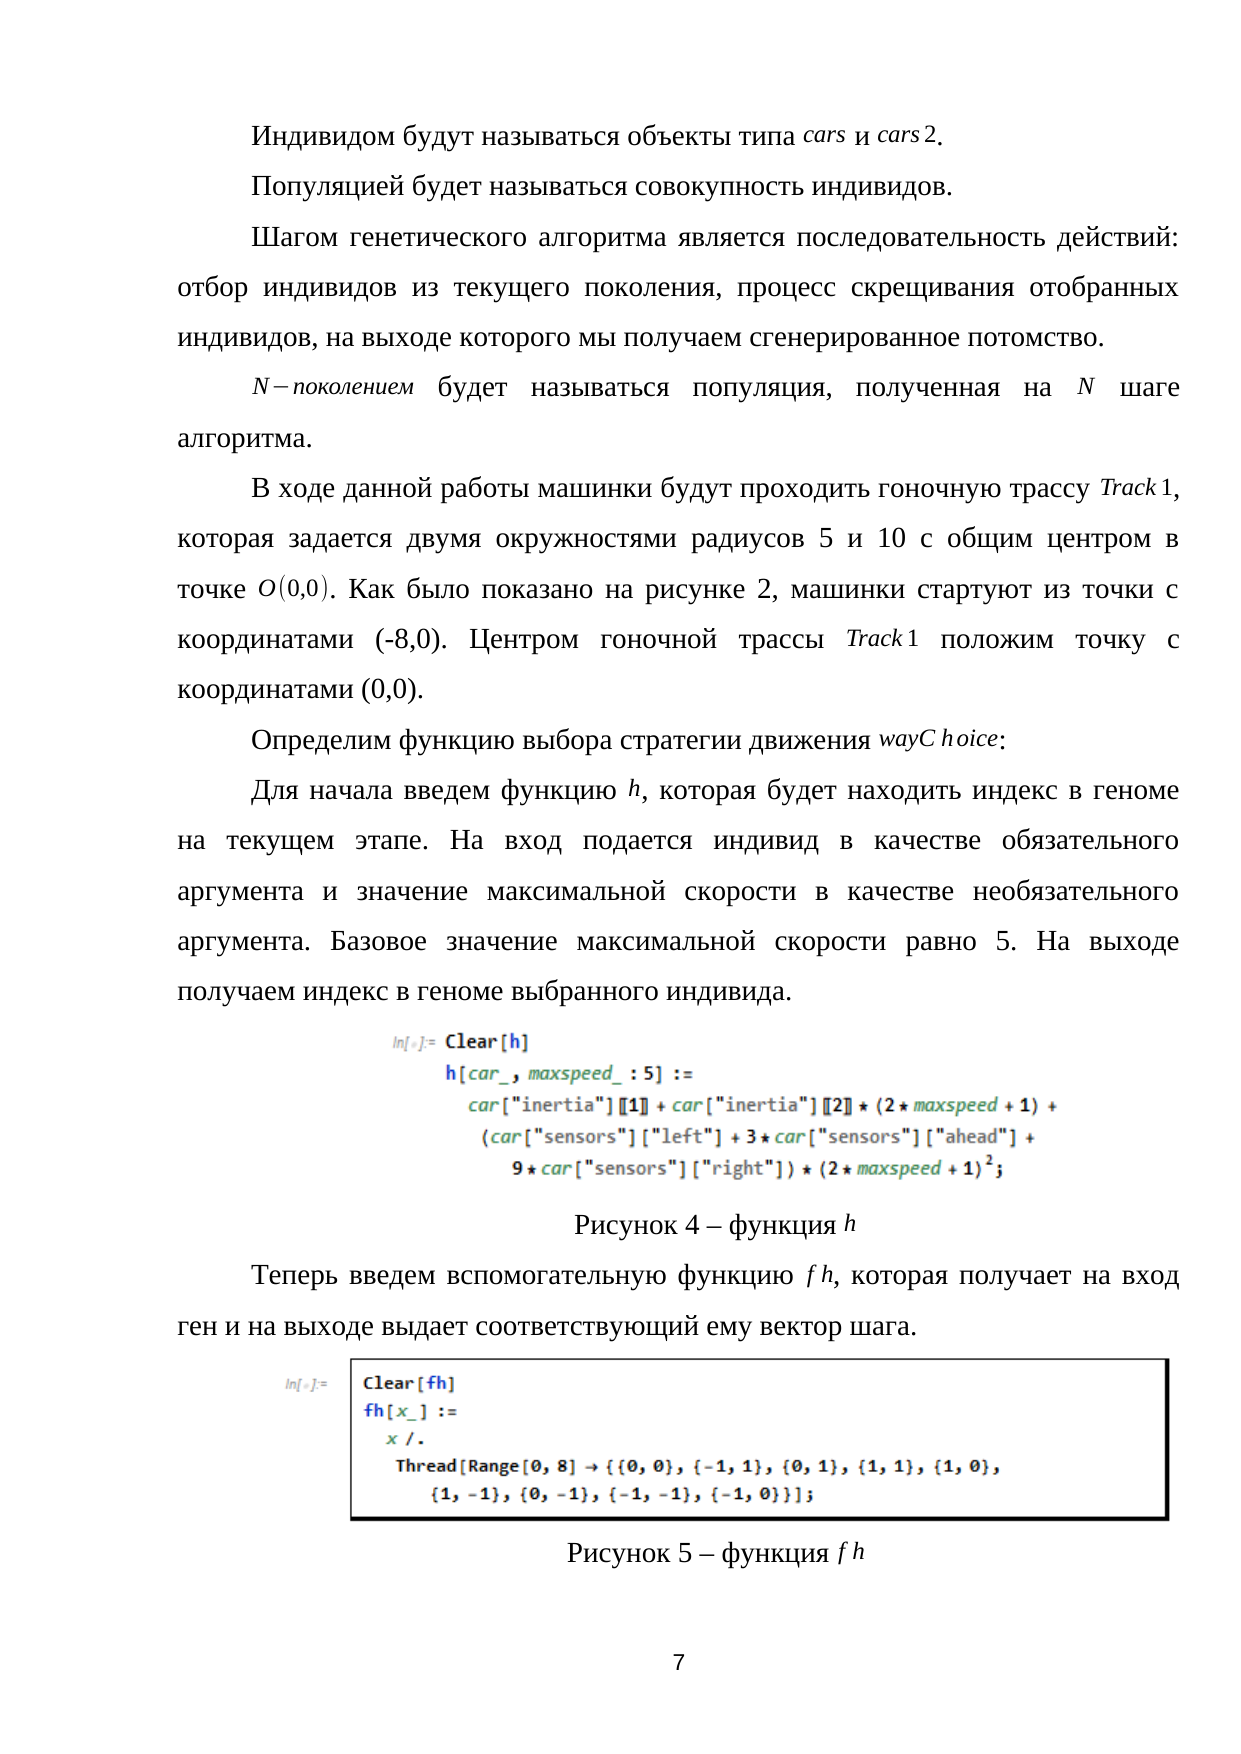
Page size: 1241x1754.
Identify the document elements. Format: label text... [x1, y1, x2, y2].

text Шагом генетического алгоритма является последовательность действий: отбор индивидов из текущего поколения, процесс скрещивания отобранных индивидов, на выходе которого мы получаем сгенерированное потомство. [177, 219, 1180, 353]
text Теперь введем вспомогательную функцию , которая получает на вход ген и на выходе выдает соответствующий ему вектор шага. [177, 1257, 1180, 1341]
text Для начала введем функцию , которая будет находить индекс в геноме на текущем этапе. На вход подается индивид в качестве обязательного аргумента и значение максимальной скорости в качестве необязательного аргумента. Базовое значение максимальной скорости равно 5. На выходе получаем индекс в геноме выбранного индивида. [177, 772, 1180, 1007]
picture [271, 1357, 1175, 1522]
text Индивидом будут называться объекты типа и . [177, 118, 1180, 152]
text Рисунок 4 – функция [177, 1207, 1180, 1241]
text Определим функцию выбора стратегии движения : [177, 722, 1180, 755]
text будет называться популяция, полученная на шаге алгоритма. [177, 369, 1180, 453]
text Популяцией будет называться совокупность индивидов. [177, 168, 1180, 202]
text В ходе данной работы машинки будут проходить гоночную трассу , которая задается двумя окружностями радиусов 5 и 10 с общим центром в точке . Как было показано на рисунке 2, машинки стартуют из точки с координатами (-8,0). Центром гоночной трассы положим точку с координатами (0,0). [177, 470, 1180, 705]
text Рисунок 5 – функция [177, 1535, 1180, 1568]
picture [380, 1023, 1065, 1194]
